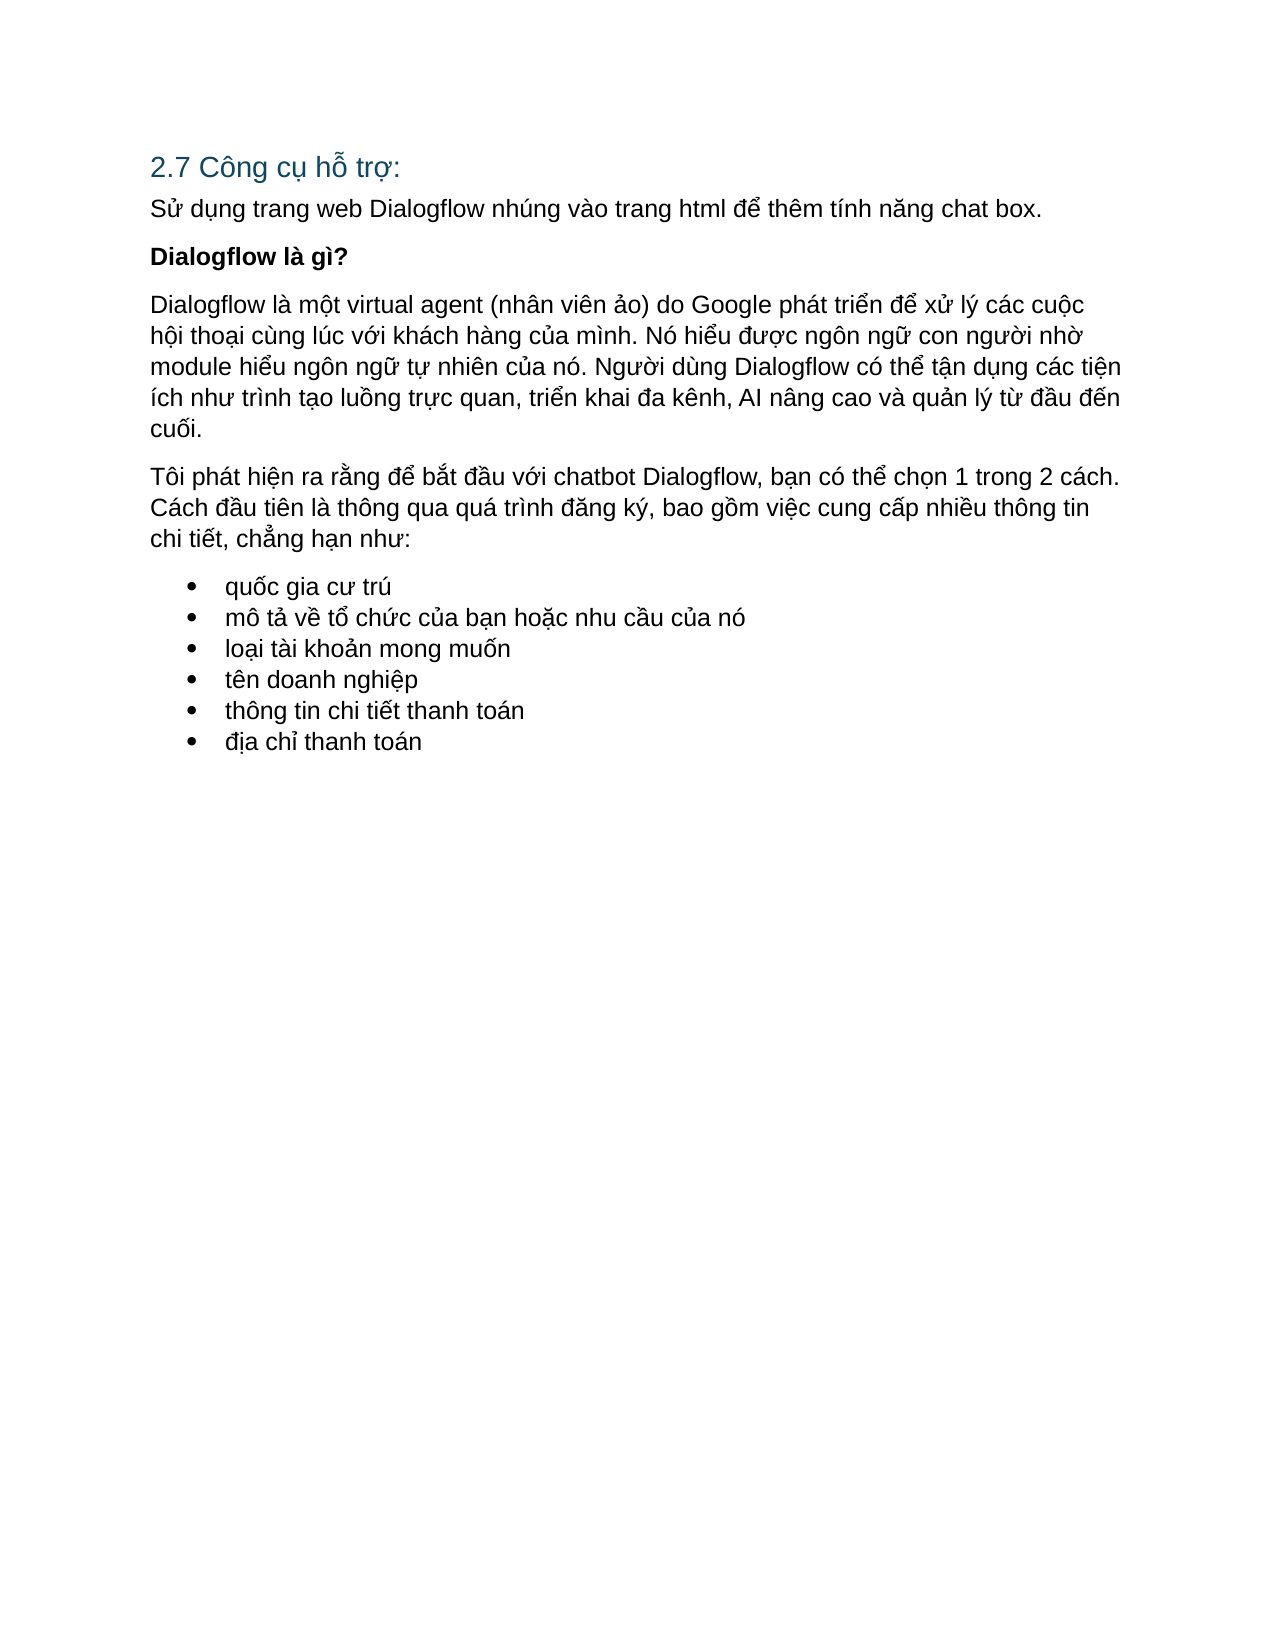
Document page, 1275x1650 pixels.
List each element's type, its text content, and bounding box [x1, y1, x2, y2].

text Dialogflow là gì? [150, 242, 1125, 271]
list mô tả về tổ chức của bạn hoặc nhu cầu của nó [187, 603, 1125, 632]
list thông tin chi tiết thanh toán [187, 696, 1125, 725]
list loại tài khoản mong muốn [187, 634, 1125, 663]
subtitle 2.7 Công cụ hỗ trợ: [150, 150, 1125, 183]
text Sử dụng trang web Dialogflow nhúng vào trang html để thêm tính năng chat box. [150, 194, 1125, 223]
text Tôi phát hiện ra rằng để bắt đầu với chatbot Dialogflow, bạn có thể chọn 1 trong 2 cách. Cách đầu tiên là thông qua quá trình đăng ký, bao gồm việc cung cấp nhiều thông tin chi tiết, chẳng hạn như: [150, 462, 1125, 553]
list quốc gia cư trú [187, 572, 1125, 600]
text Dialogflow là một virtual agent (nhân viên ảo) do Google phát triển để xử lý các cuộc hội thoại cùng lúc với khách hàng của mình. Nó hiểu được ngôn ngữ con người nhờ module hiểu ngôn ngữ tự nhiên của nó. Người dùng Dialogflow có thể tận dụng các tiện ích như trình tạo luồng trực quan, triển khai đa kênh, AI nâng cao và quản lý từ đầu đến cuối. [150, 290, 1125, 443]
list tên doanh nghiệp [187, 665, 1125, 694]
list địa chỉ thanh toán [187, 727, 1125, 756]
